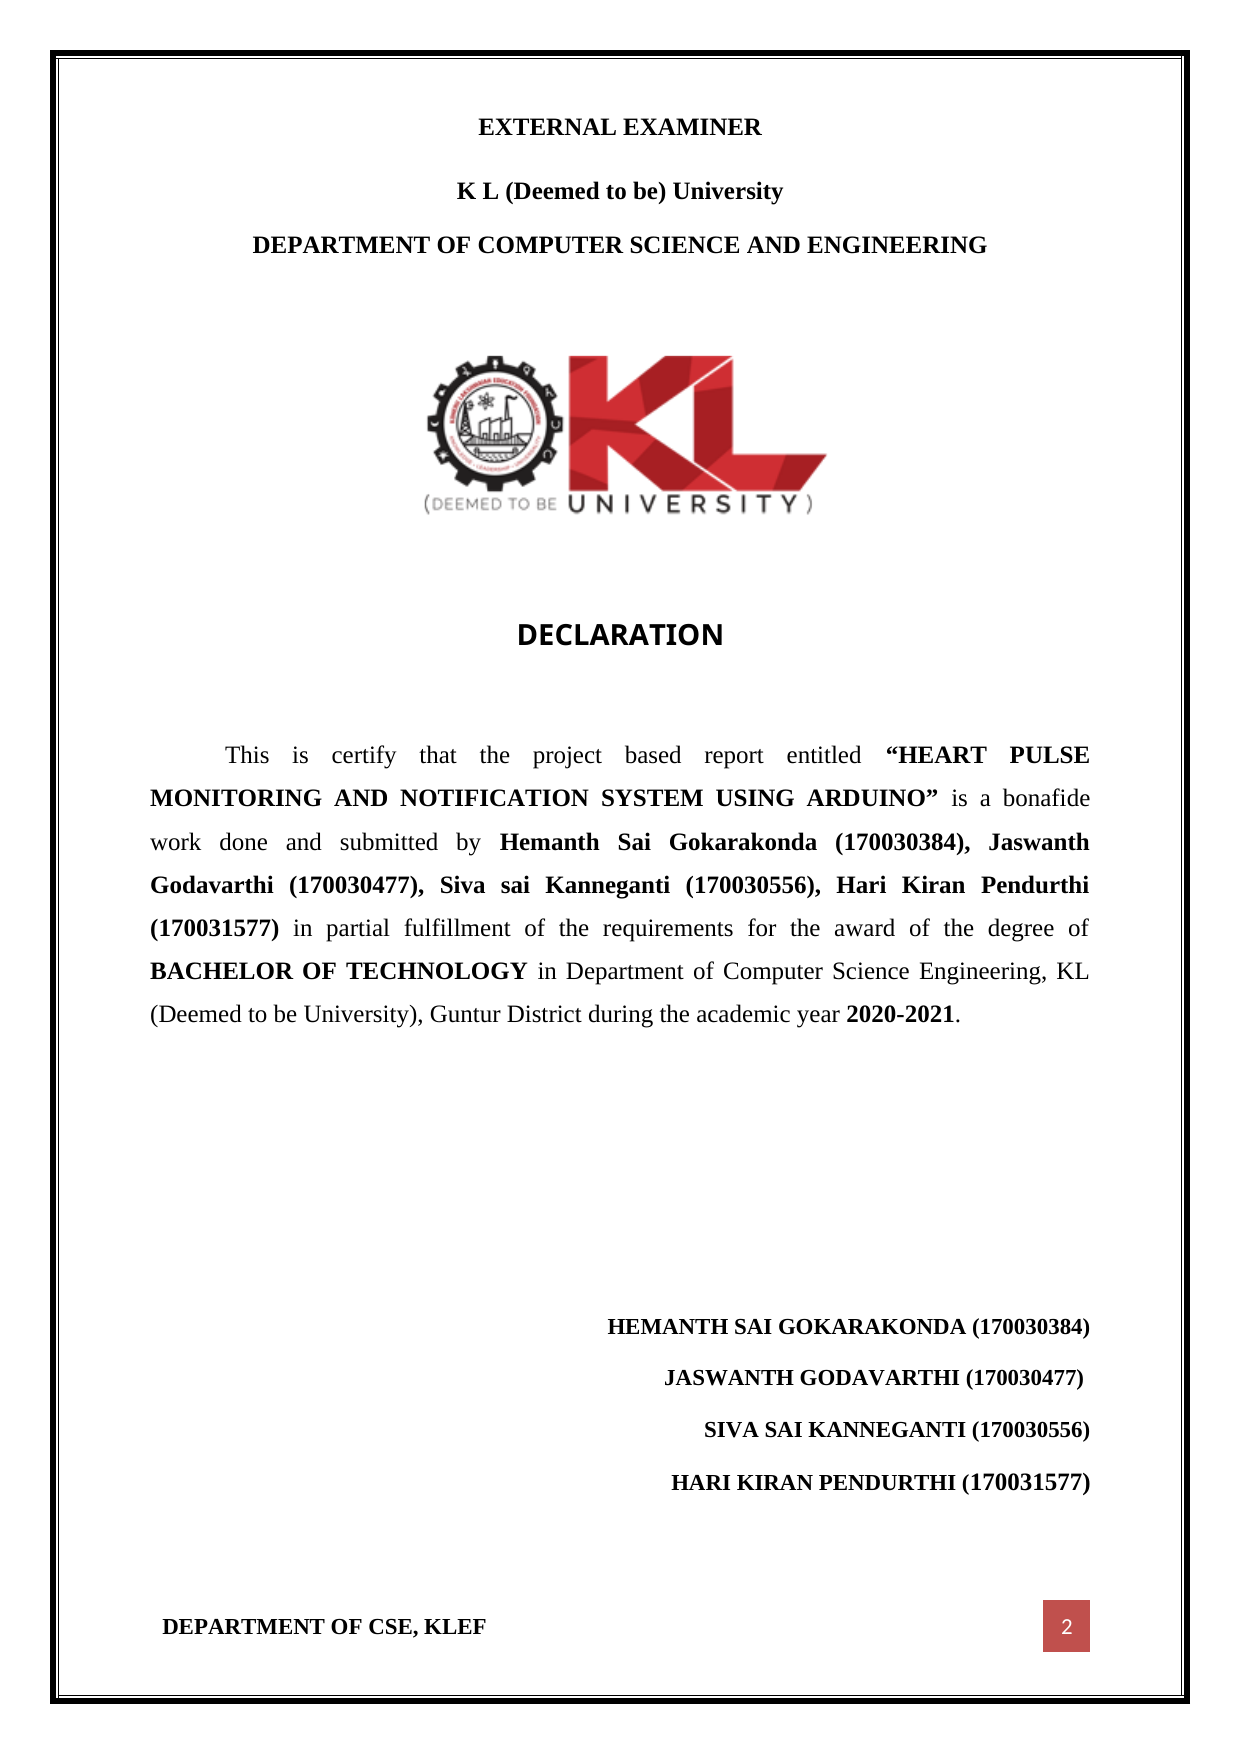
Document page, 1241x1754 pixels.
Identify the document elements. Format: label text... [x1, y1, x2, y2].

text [150, 230, 1090, 259]
picture [406, 338, 834, 531]
text HARI KIRAN PENDURTHI (170031577) [150, 1467, 1090, 1496]
text K L (Deemed to be) University [150, 176, 1090, 205]
text SIVA SAI KANNEGANTI (170030556) [150, 1416, 1090, 1442]
text HEMANTH SAI GOKARAKONDA (170030384) [150, 1313, 1090, 1339]
text DECLARATION [150, 614, 1090, 654]
text JASWANTH GODAVARTHI (170030477) [150, 1364, 1090, 1391]
text This is certify that the project based report entitled “HEART PULSE MONITORING AND NOTIFICATION SYSTEM USING ARDUINO” is a bonafide work done and submitted by Hemanth Sai Gokarakonda (170030384), Jaswanth Godavarthi (170030477), Siva sai Kanneganti (170030556), Hari Kiran Pendurthi (170031577) in partial fulfillment of the requirements for the award of the degree of BACHELOR OF TECHNOLOGY in Department of Computer Science Engineering, KL (Deemed to be University), Guntur District during the academic year 2020-2021. [150, 740, 1090, 1028]
text EXTERNAL EXAMINER [150, 112, 1090, 141]
